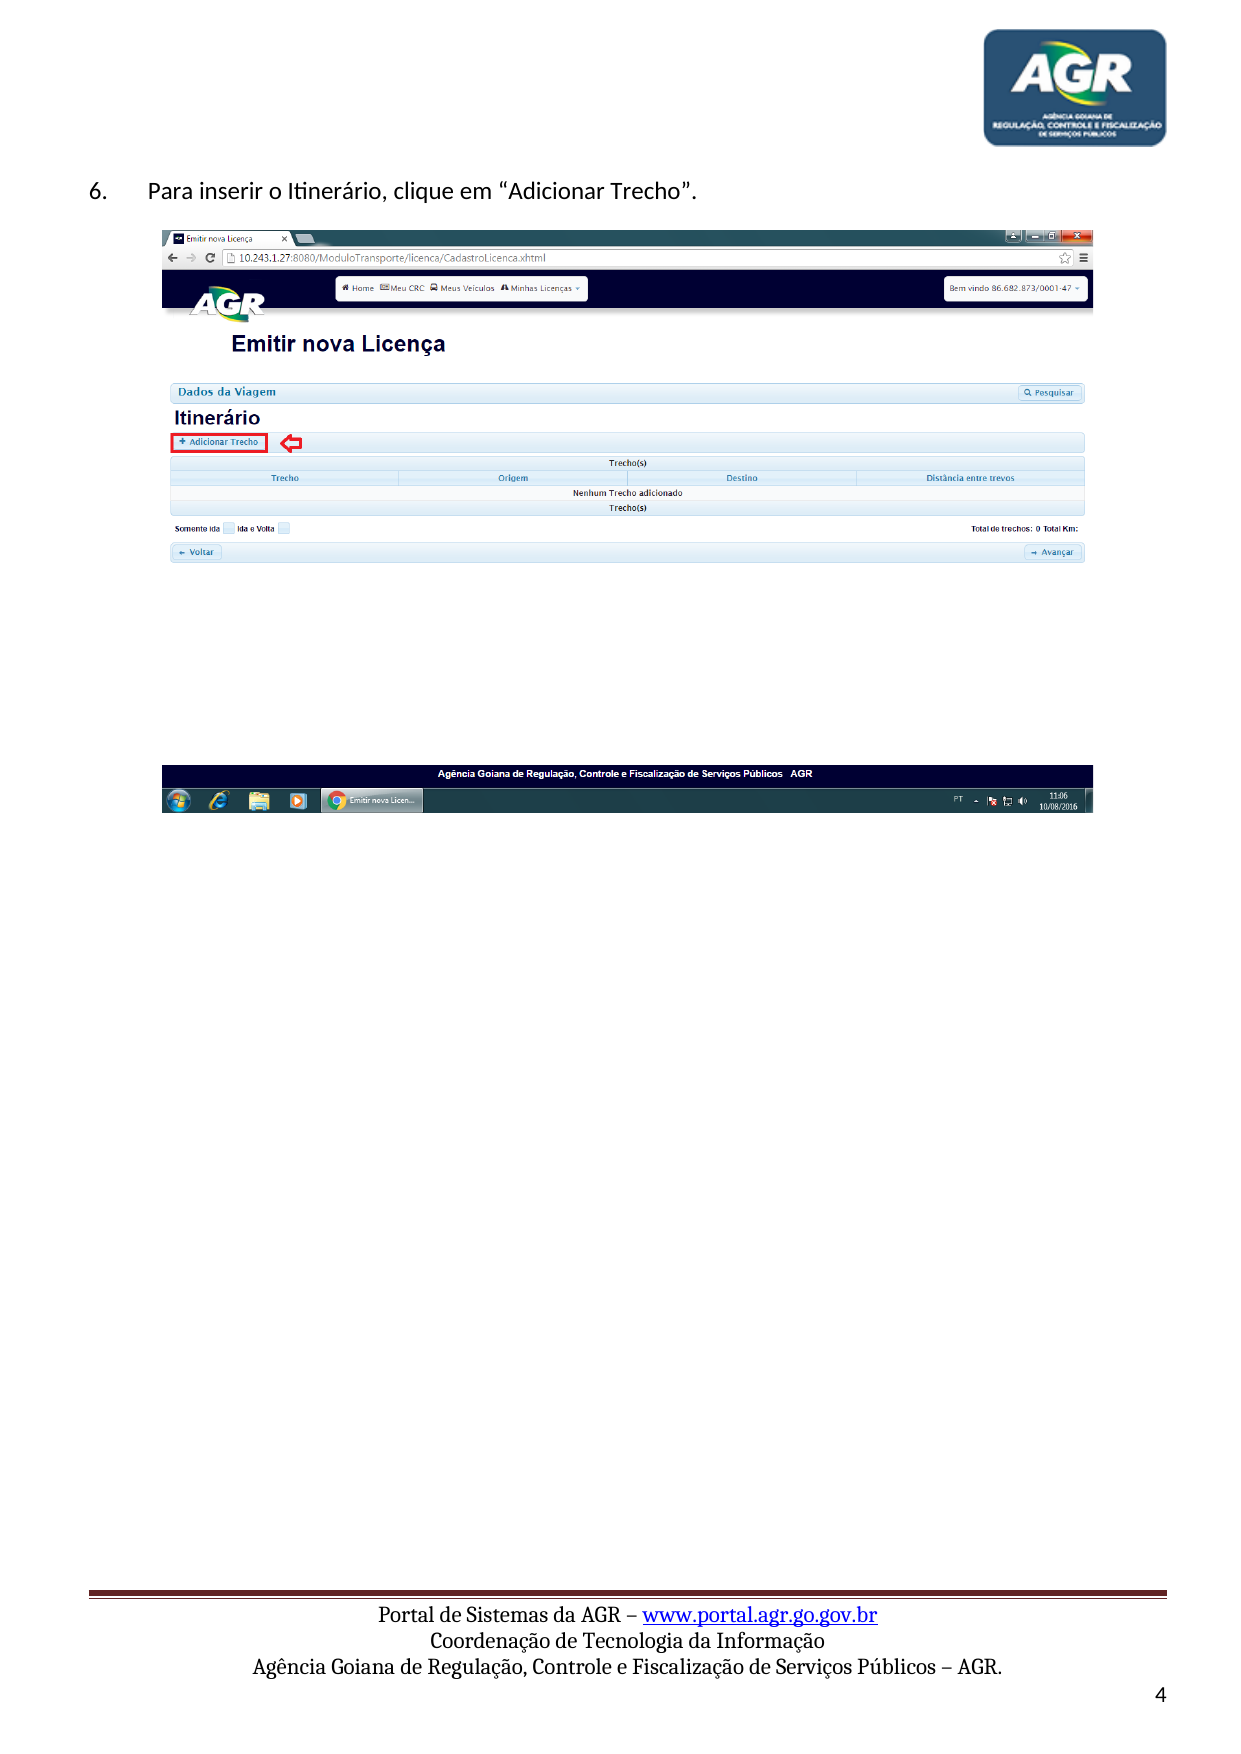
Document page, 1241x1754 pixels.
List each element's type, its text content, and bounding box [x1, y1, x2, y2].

picture [162, 230, 1094, 813]
list Para inserir o Itinerário, clique em “Adicionar Trecho”. [89, 175, 1167, 205]
picture [983, 29, 1167, 147]
